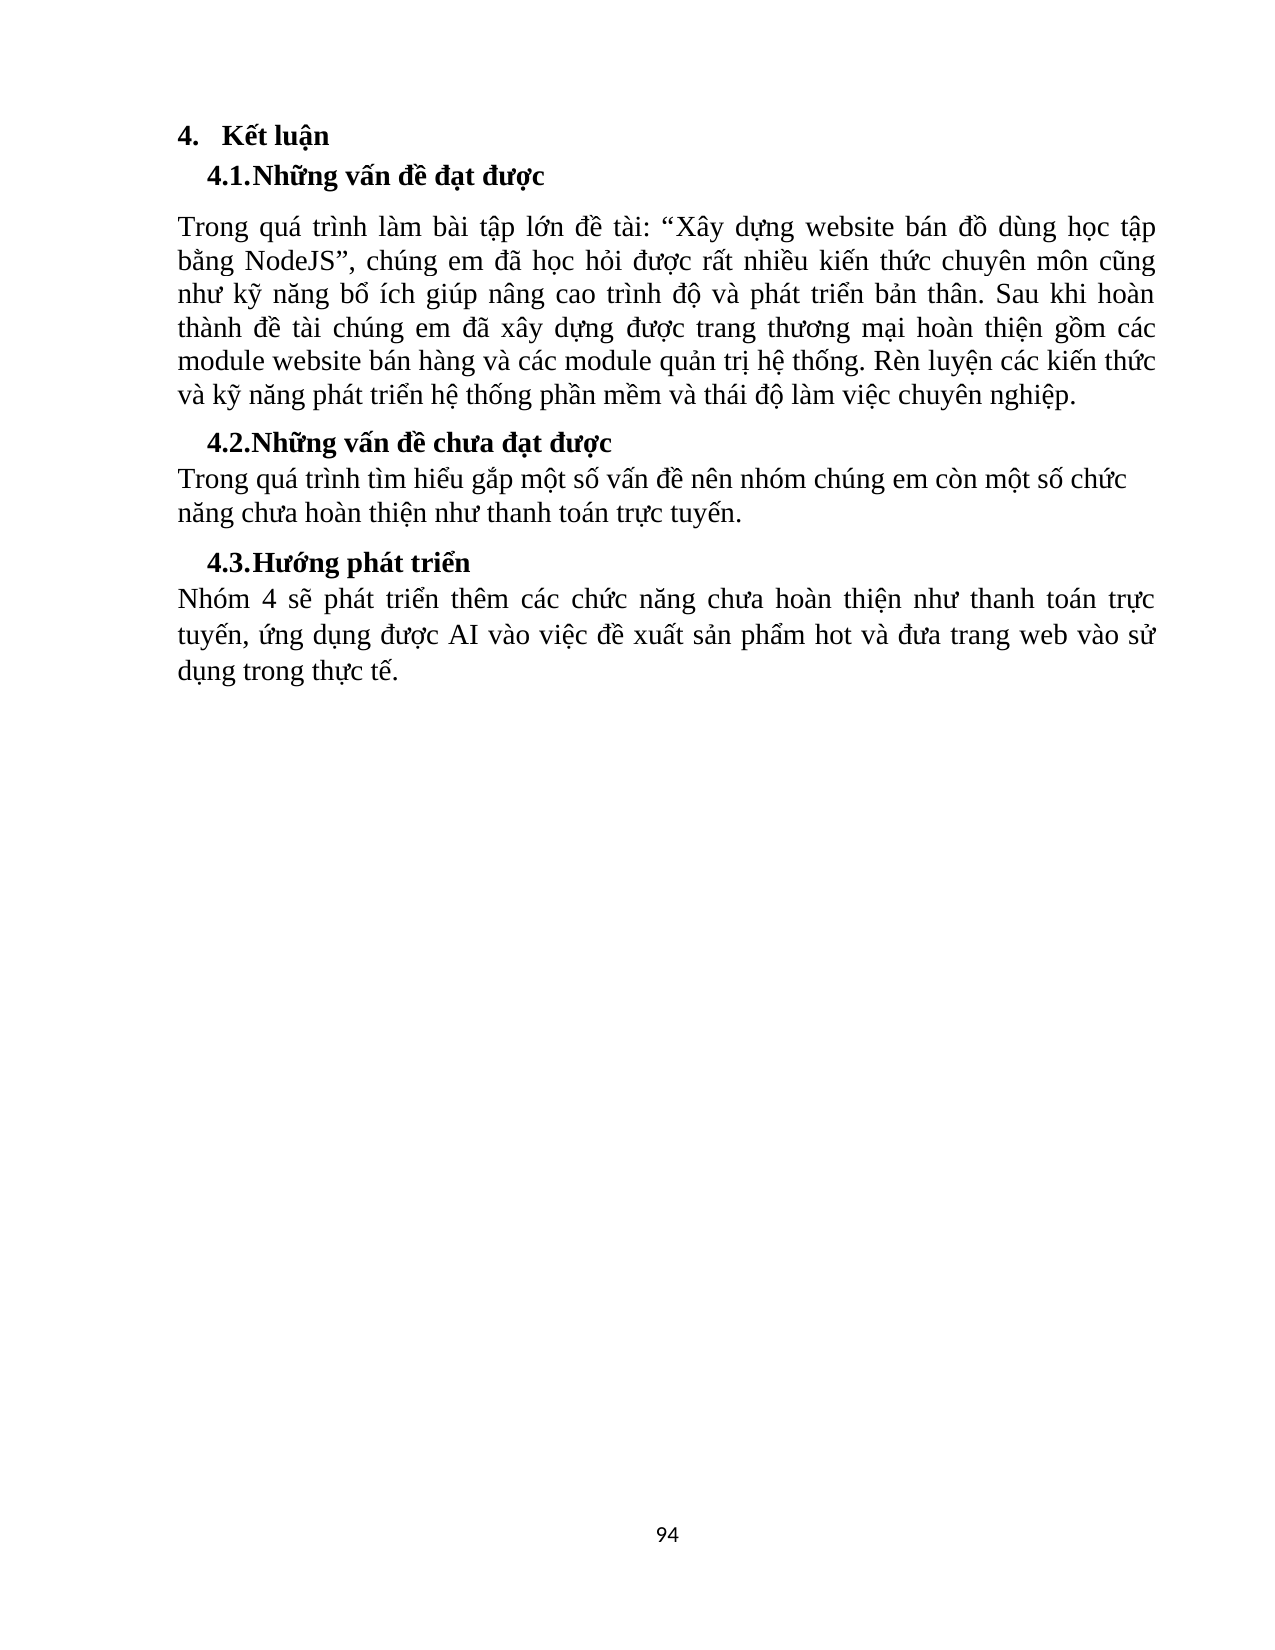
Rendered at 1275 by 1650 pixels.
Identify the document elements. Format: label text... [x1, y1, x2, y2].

subtitle Những vấn đề đạt được [207, 158, 1157, 192]
subtitle Kết luận [177, 118, 1157, 152]
text Trong quá trình làm bài tập lớn đề tài: “Xây dựng website bán đồ dùng học tập bằng NodeJS”, chúng em đã học hỏi được rất nhiều kiến thức chuyên môn cũng như kỹ năng bổ ích giúp nâng cao trình độ và phát triển bản thân. Sau khi hoàn thành đề tài chúng em đã xây dựng được trang thương mại hoàn thiện gồm các module website bán hàng và các module quản trị hệ thống. Rèn luyện các kiến thức và kỹ năng phát triển hệ thống phần mềm và thái độ làm việc chuyên nghiệp. [177, 310, 1157, 410]
subtitle Hướng phát triển [207, 545, 1157, 578]
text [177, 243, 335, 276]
text Nhóm 4 sẽ phát triển thêm các chức năng chưa hoàn thiện như thanh toán trực tuyến, ứng dụng được AI vào việc đề xuất sản phẩm hot và đưa trang web vào sử dụng trong thực tế. [177, 581, 1157, 687]
text Trong quá trình tìm hiểu gắp một số vấn đề nên nhóm chúng em còn một số chức năng chưa hoàn thiện như thanh toán trực tuyến. [177, 461, 1157, 528]
subtitle Những vấn đề chưa đạt được [207, 425, 1157, 458]
